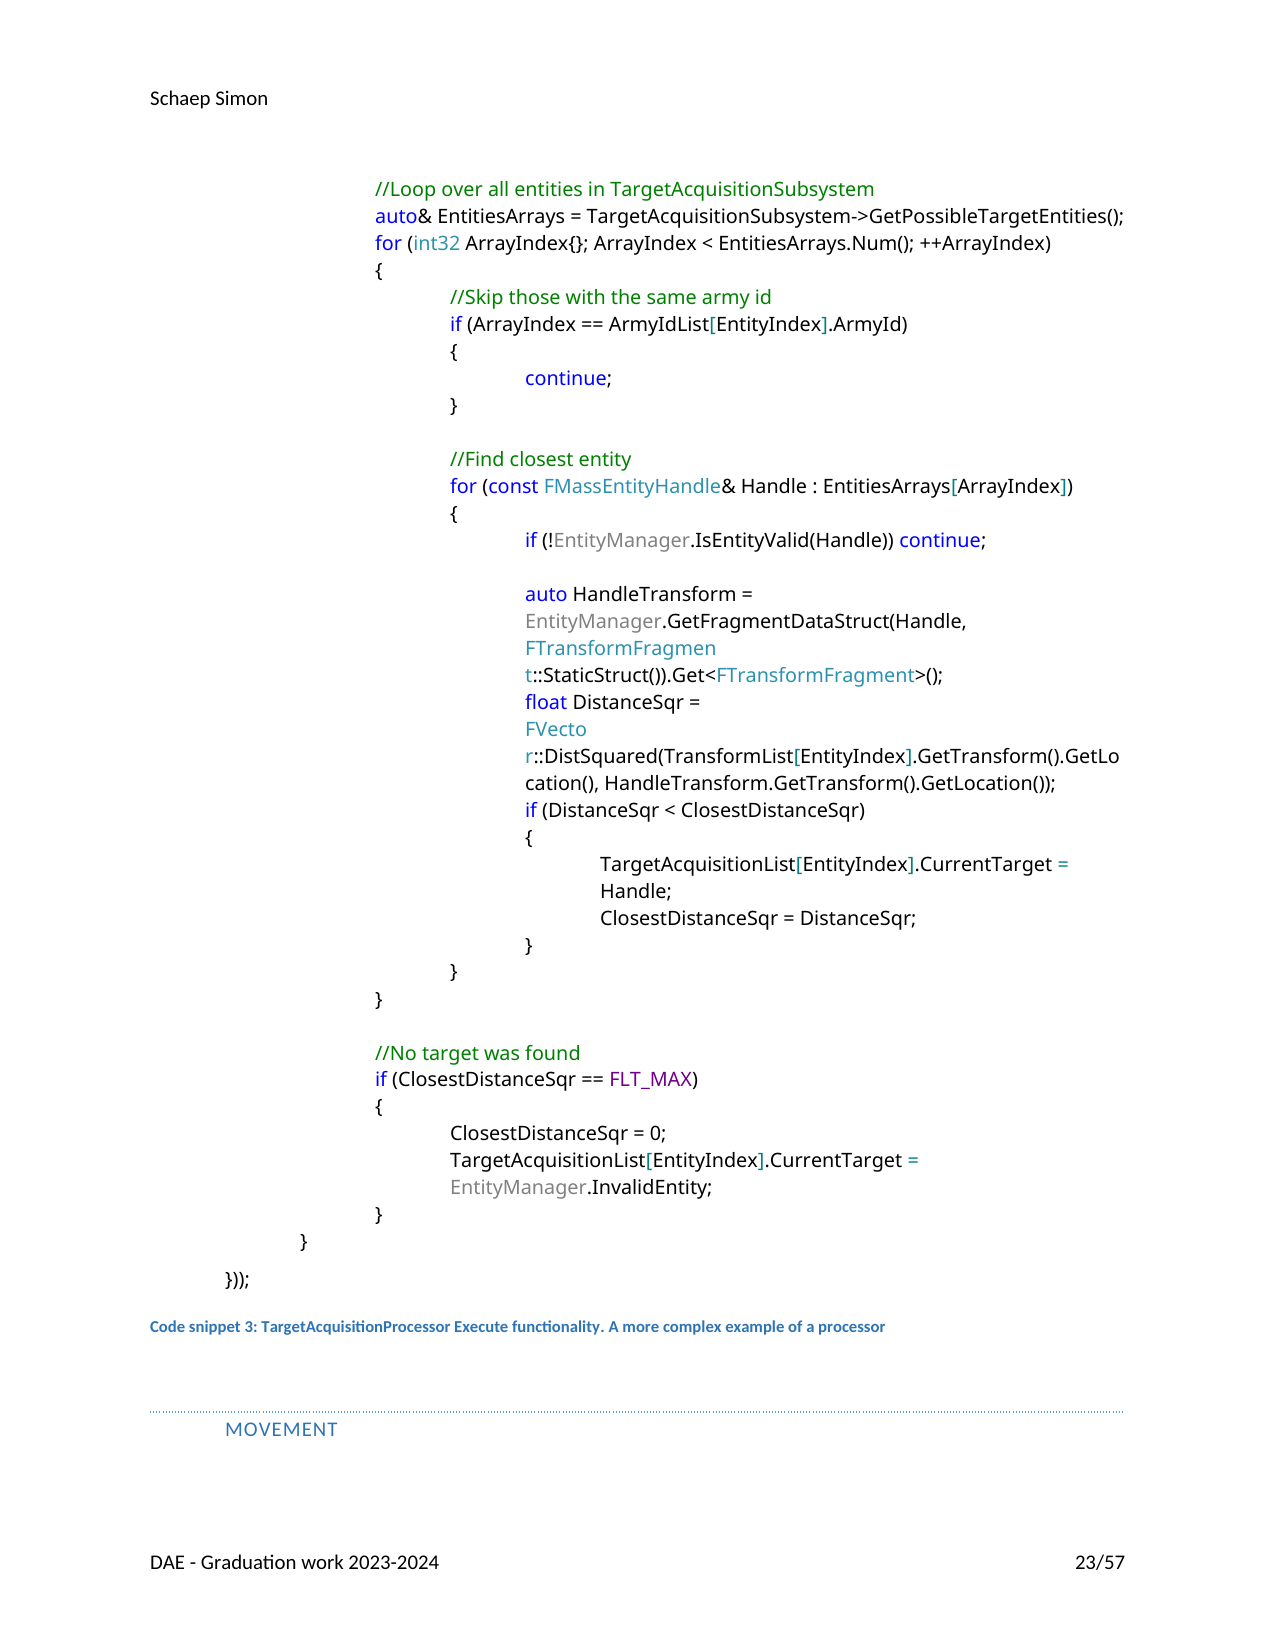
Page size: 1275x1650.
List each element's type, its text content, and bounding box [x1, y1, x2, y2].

text { [150, 499, 1125, 526]
text if (ClosestDistanceSqr == FLT_MAX) [150, 1066, 1125, 1093]
text Code snippet 3: TargetAcquisitionProcessor Execute functionality. A more complex example of a processor [150, 1317, 1125, 1337]
text auto HandleTransform = EntityManager.GetFragmentDataStruct(Handle, FTransformFragment::StaticStruct()).Get<FTransformFragment>(); [525, 580, 1125, 688]
text } [150, 958, 1125, 985]
text ClosestDistanceSqr = 0; [150, 1120, 1125, 1147]
text } [150, 985, 1125, 1012]
text })); [150, 1265, 1125, 1292]
text } [150, 1228, 1125, 1254]
subtitle Movement [150, 1411, 1125, 1442]
text //Loop over all entities in TargetAcquisitionSubsystem [150, 175, 1125, 202]
text continue; [150, 364, 1125, 391]
text if (ArrayIndex == ArmyIdList[EntityIndex].ArmyId) [150, 310, 1125, 337]
text } [150, 931, 1125, 958]
text { [150, 1093, 1125, 1120]
text { [150, 823, 1125, 850]
text //No target was found [150, 1039, 1125, 1066]
text for (const FMassEntityHandle& Handle : EntitiesArrays[ArrayIndex]) [450, 472, 1125, 499]
text if (DistanceSqr < ClosestDistanceSqr) [150, 796, 1125, 823]
text } [150, 391, 1125, 418]
text //Find closest entity [150, 445, 1125, 472]
text } [150, 1201, 1125, 1228]
text auto& EntitiesArrays = TargetAcquisitionSubsystem->GetPossibleTargetEntities(); [375, 202, 1125, 229]
text //Skip those with the same army id [150, 283, 1125, 310]
text ClosestDistanceSqr = DistanceSqr; [150, 904, 1125, 931]
text TargetAcquisitionList[EntityIndex].CurrentTarget = EntityManager.InvalidEntity; [450, 1147, 1125, 1201]
text { [150, 337, 1125, 364]
text if (!EntityManager.IsEntityValid(Handle)) continue; [150, 526, 1125, 553]
text float DistanceSqr = FVector::DistSquared(TransformList[EntityIndex].GetTransform().GetLocation(), HandleTransform.GetTransform().GetLocation()); [525, 688, 1125, 796]
text TargetAcquisitionList[EntityIndex].CurrentTarget = Handle; [600, 850, 1125, 904]
text { [150, 256, 1125, 283]
text for (int32 ArrayIndex{}; ArrayIndex < EntitiesArrays.Num(); ++ArrayIndex) [375, 229, 1125, 256]
